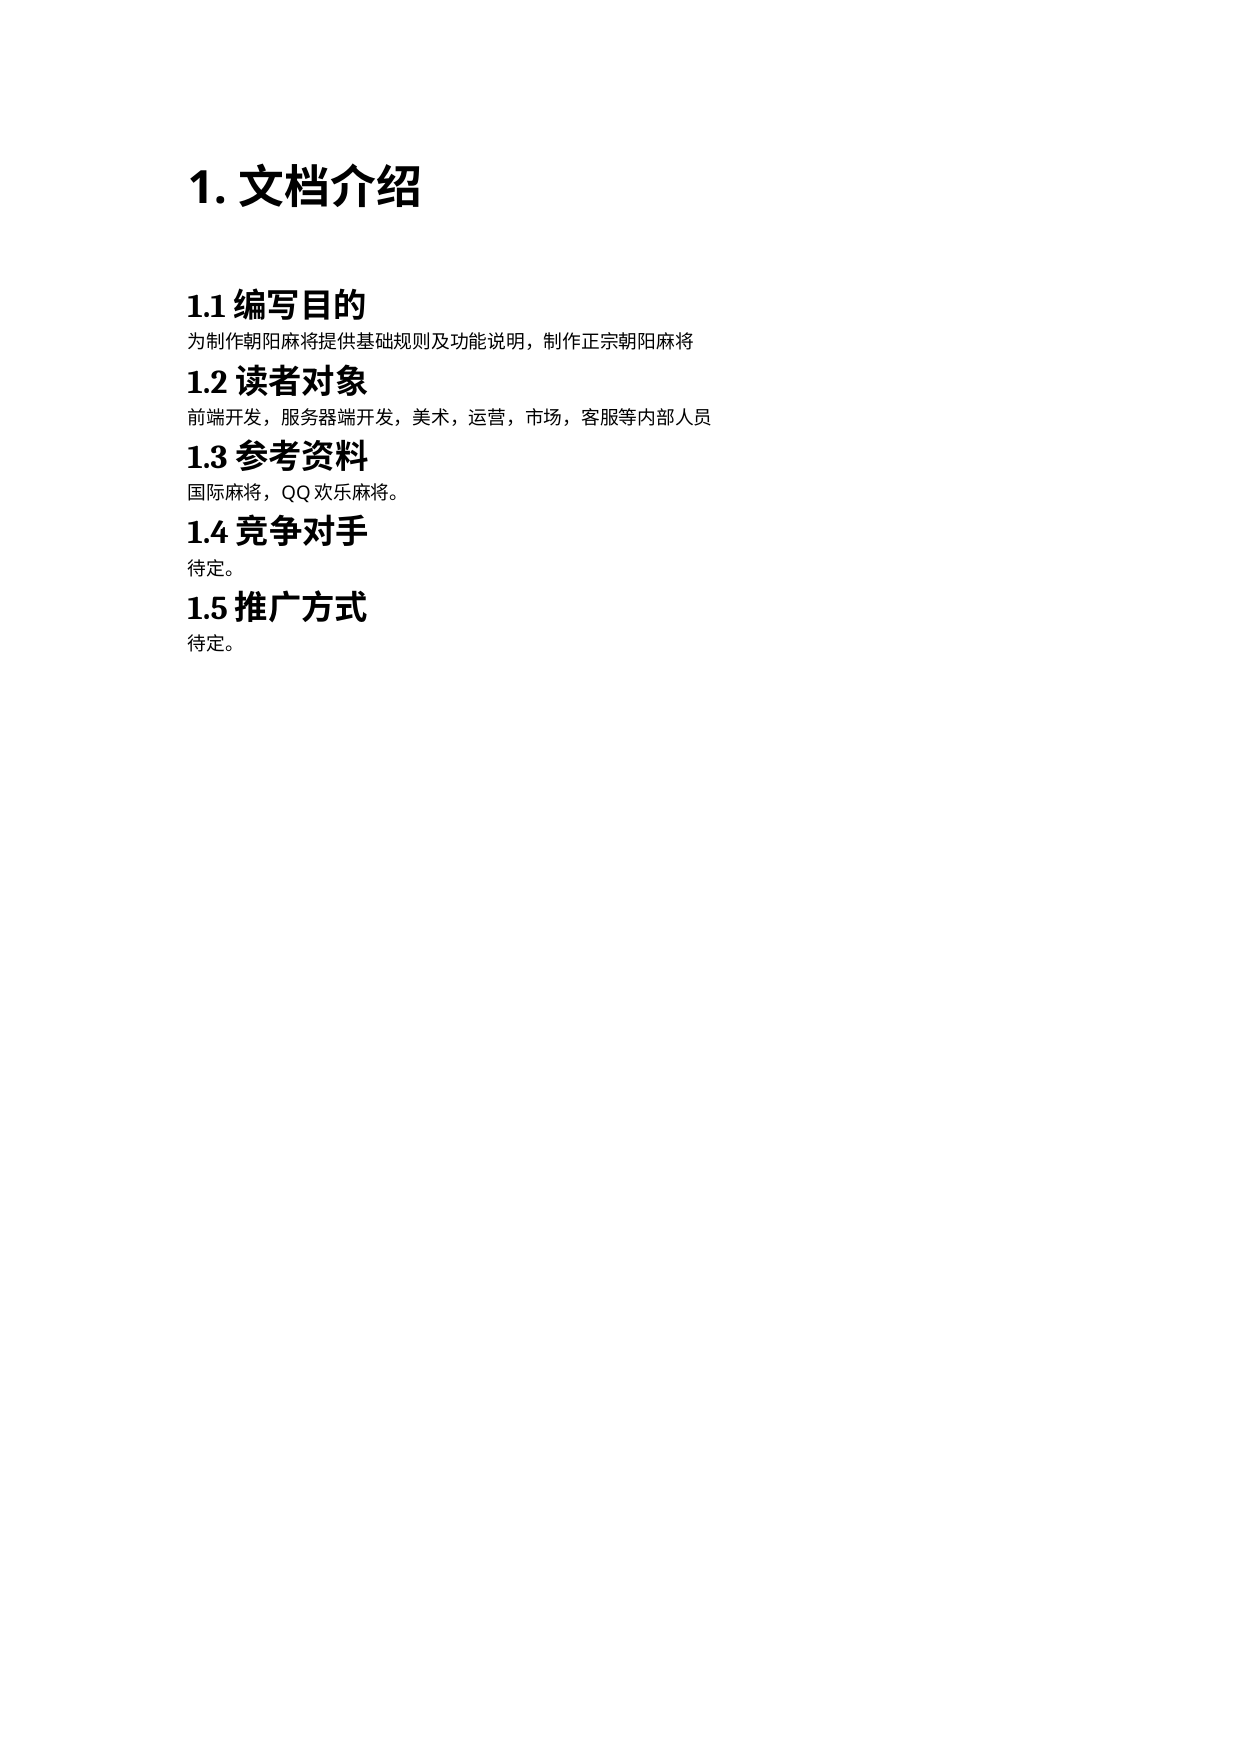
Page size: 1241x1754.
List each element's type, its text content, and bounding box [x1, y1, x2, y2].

text 1.2 读者对象 前端开发，服务器端开发，美术，运营，市场，客服等内部人员 [187, 354, 1053, 430]
text 1. 文档介绍 [187, 150, 1053, 217]
text 待定。 [187, 629, 1053, 687]
text 待定。 1.5推广方式 [187, 553, 1053, 629]
text 1.3 参考资料 国际麻将，QQ欢乐麻将。 1.4竞争对手 [187, 430, 1053, 553]
text 1.1 编写目的 为制作朝阳麻将提供基础规则及功能说明，制作正宗朝阳麻将 [187, 217, 1053, 354]
